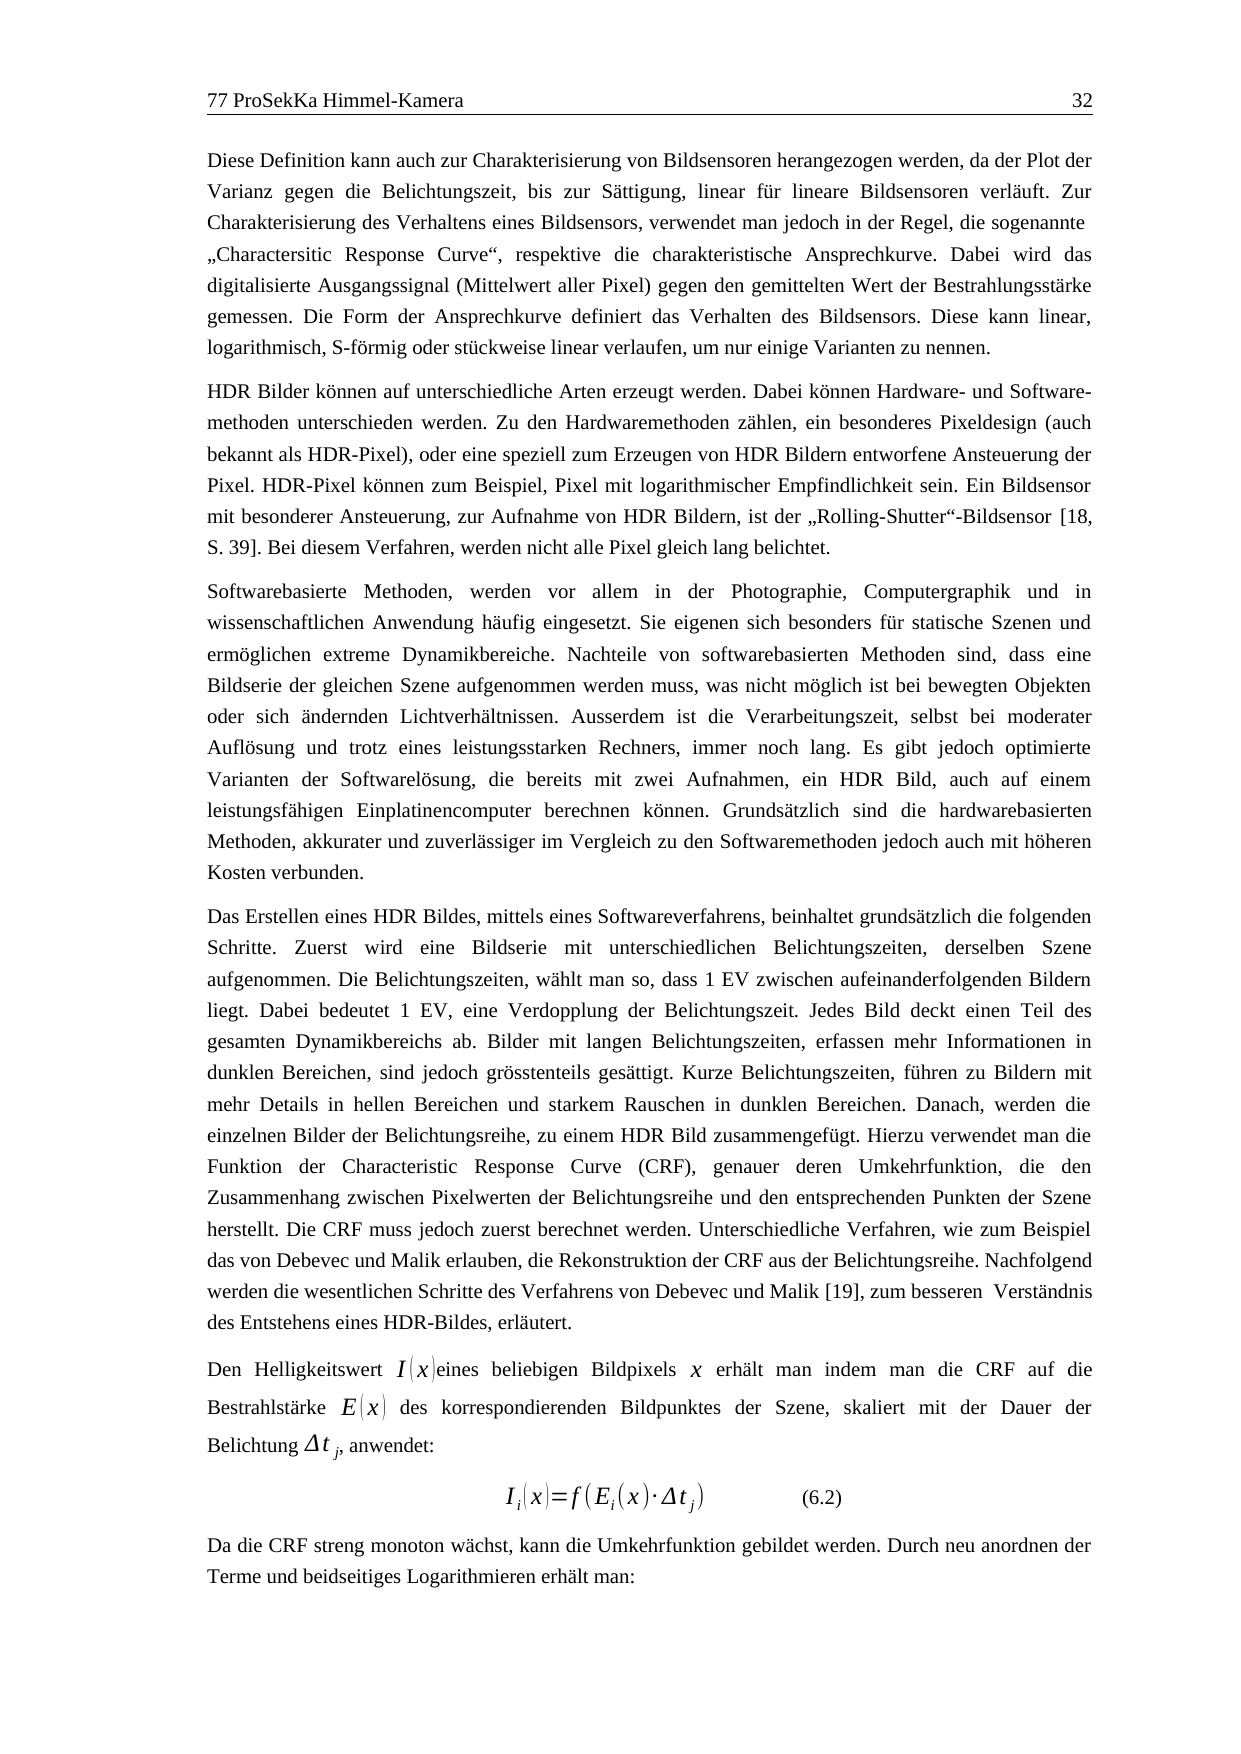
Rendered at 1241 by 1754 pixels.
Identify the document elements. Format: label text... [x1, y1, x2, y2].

text Da die CRF streng monoton wächst, kann die Umkehrfunktion gebildet werden. Durch neu anordnen der Terme und beidseitiges Logarithmieren erhält man: [207, 1533, 1093, 1588]
text Das Erstellen eines HDR Bildes, mittels eines Softwareverfahrens, beinhaltet grundsätzlich die folgenden Schritte. Zuerst wird eine Bildserie mit unterschiedlichen Belichtungszeiten, derselben Szene aufgenommen. Die Belichtungszeiten, wählt man so, dass 1 EV zwischen aufeinanderfolgenden Bildern liegt. Dabei bedeutet 1 EV, eine Verdopplung der Belichtungszeit. Jedes Bild deckt einen Teil des gesamten Dynamikbereichs ab. Bilder mit langen Belichtungszeiten, erfassen mehr Informationen in dunklen Bereichen, sind jedoch grösstenteils gesättigt. Kurze Belichtungszeiten, führen zu Bildern mit mehr Details in hellen Bereichen und starkem Rauschen in dunklen Bereichen. Danach, werden die einzelnen Bilder der Belichtungsreihe, zu einem HDR Bild zusammengefügt. Hierzu verwendet man die Funktion der Characteristic Response Curve (CRF), genauer deren Umkehrfunktion, die den Zusammenhang zwischen Pixelwerten der Belichtungsreihe und den entsprechenden Punkten der Szene herstellt. Die CRF muss jedoch zuerst berechnet werden. Unterschiedliche Verfahren, wie zum Beispiel das von Debevec und Malik erlauben, die Rekonstruktion der CRF aus der Belichtungsreihe. Nachfolgend werden die wesentlichen Schritte des Verfahrens von Debevec und Malik [19], zum besseren Verständnis des Entstehens eines HDR-Bildes, erläutert. [207, 904, 1093, 1334]
text Diese Definition kann auch zur Charakterisierung von Bildsensoren herangezogen werden, da der Plot der Varianz gegen die Belichtungszeit, bis zur Sättigung, linear für lineare Bildsensoren verläuft. Zur Charakterisierung des Verhaltens eines Bildsensors, verwendet man jedoch in der Regel, die sogenannte „Charactersitic Response Curve“, respektive die charakteristische Ansprechkurve. Dabei wird das digitalisierte Ausgangssignal (Mittelwert aller Pixel) gegen den gemittelten Wert der Bestrahlungsstärke gemessen. Die Form der Ansprechkurve definiert das Verhalten des Bildsensors. Diese kann linear, logarithmisch, S-förmig oder stückweise linear verlaufen, um nur einige Varianten zu nennen. [207, 148, 1093, 359]
text HDR Bilder können auf unterschiedliche Arten erzeugt werden. Dabei können Hardware- und Software- methoden unterschieden werden. Zu den Hardwaremethoden zählen, ein besonderes Pixeldesign (auch bekannt als HDR-Pixel), oder eine speziell zum Erzeugen von HDR Bildern entworfene Ansteuerung der Pixel. HDR-Pixel können zum Beispiel, Pixel mit logarithmischer Empfindlichkeit sein. Ein Bildsensor mit besonderer Ansteuerung, zur Aufnahme von HDR Bildern, ist der „Rolling-Shutter“-Bildsensor [18, S. 39]. Bei diesem Verfahren, werden nicht alle Pixel gleich lang belichtet. [207, 379, 1093, 559]
text Softwarebasierte Methoden, werden vor allem in der Photographie, Computergraphik und in wissenschaftlichen Anwendung häufig eingesetzt. Sie eigenen sich besonders für statische Szenen und ermöglichen extreme Dynamikbereiche. Nachteile von softwarebasierten Methoden sind, dass eine Bildserie der gleichen Szene aufgenommen werden muss, was nicht möglich ist bei bewegten Objekten oder sich ändernden Lichtverhältnissen. Ausserdem ist die Verarbeitungszeit, selbst bei moderater Auflösung und trotz eines leistungsstarken Rechners, immer noch lang. Es gibt jedoch optimierte Varianten der Softwarelösung, die bereits mit zwei Aufnahmen, ein HDR Bild, auch auf einem leistungsfähigen Einplatinencomputer berechnen können. Grundsätzlich sind die hardwarebasierten Methoden, akkurater und zuverlässiger im Vergleich zu den Softwaremethoden jedoch auch mit höheren Kosten verbunden. [207, 579, 1093, 884]
text Den Helligkeitswert eines beliebigen Bildpixels erhält man indem man die CRF auf die Bestrahlstärke des korrespondierenden Bildpunktes der Szene, skaliert mit der Dauer der Belichtung , anwendet: [207, 1354, 1093, 1461]
